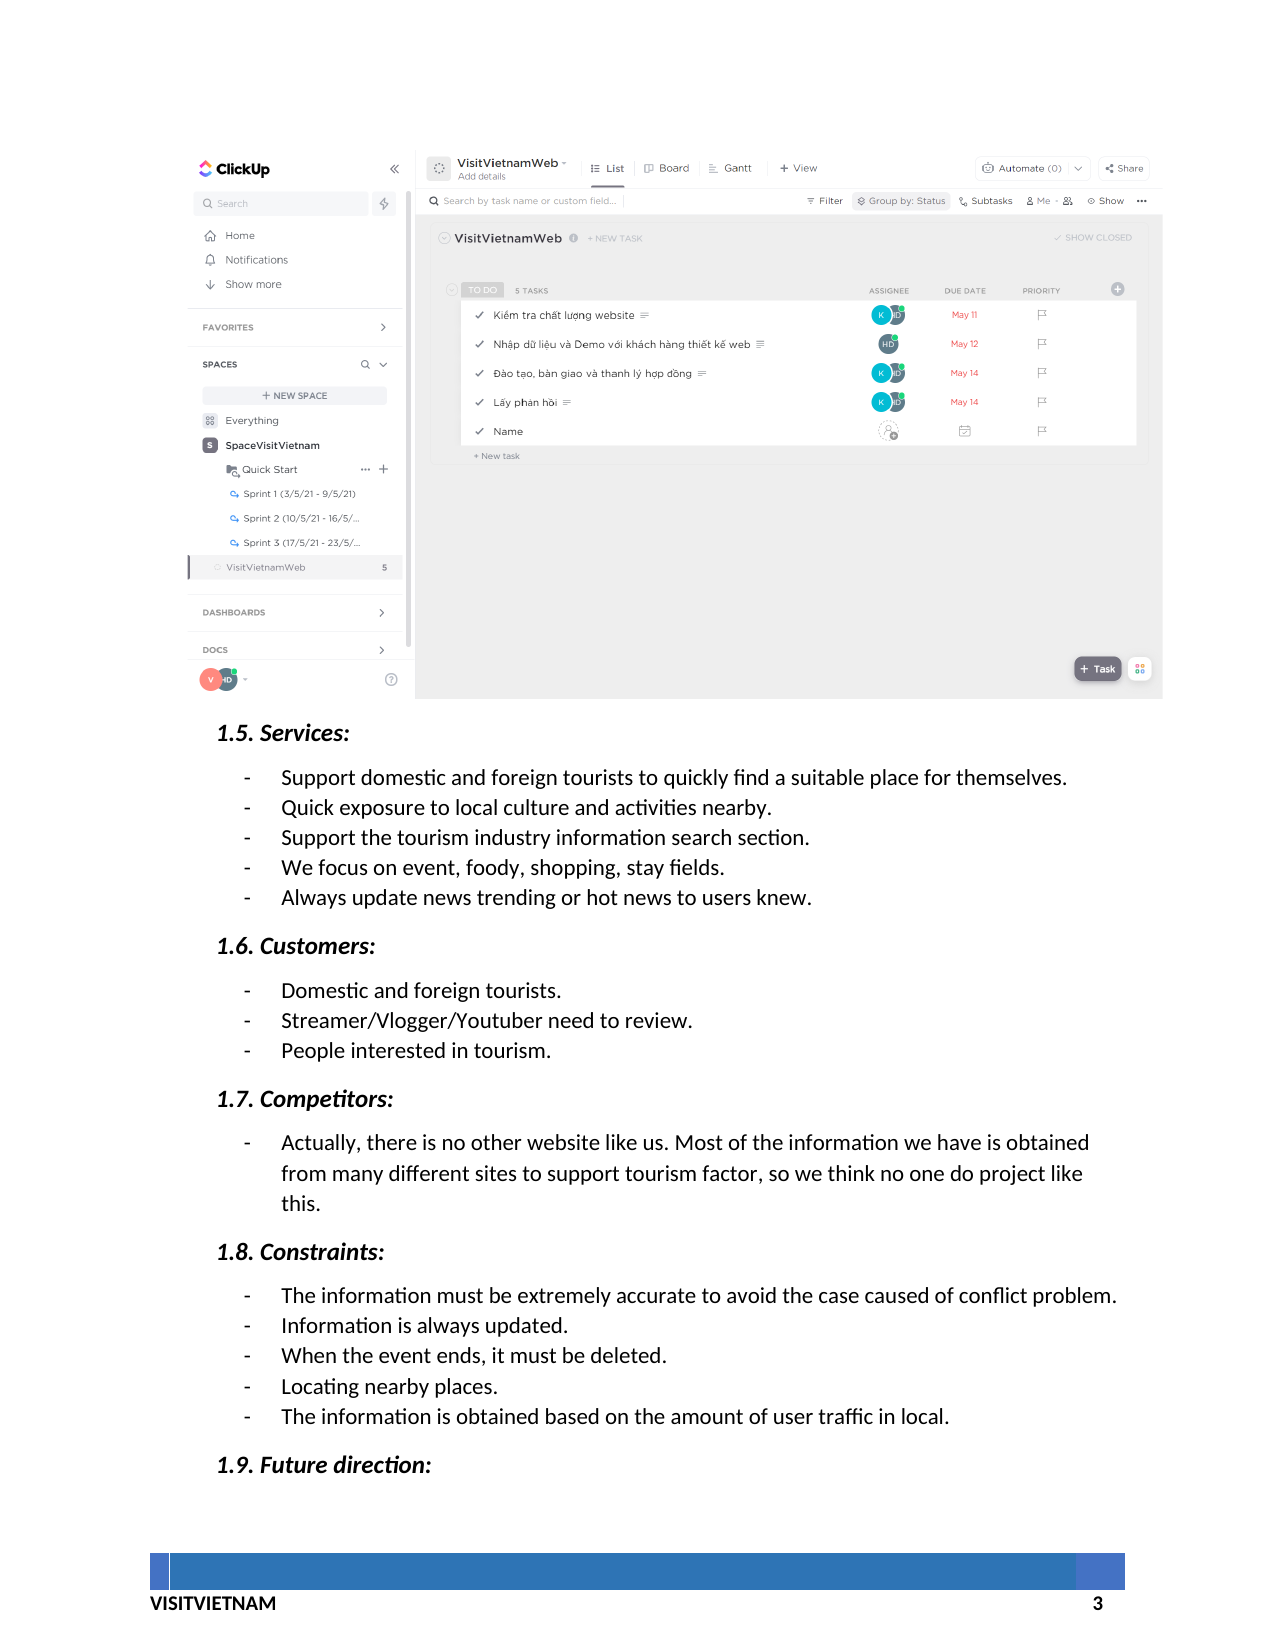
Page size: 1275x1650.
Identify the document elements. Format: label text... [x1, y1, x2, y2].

text Future direction: [216, 1449, 1125, 1479]
list Domestic and foreign tourists. [244, 976, 1125, 1004]
text Services: [216, 717, 1125, 748]
list Support the tourism industry information search section. [244, 823, 1125, 851]
list Support domestic and foreign tourists to quickly find a suitable place for themselves. [244, 763, 1125, 791]
list The information must be extremely accurate to avoid the case caused of conflict problem. [244, 1281, 1125, 1309]
list Always update news trending or hot news to users knew. [244, 883, 1125, 912]
list The information is obtained based on the amount of user traffic in local. [244, 1402, 1125, 1430]
text Customers: [216, 930, 1125, 961]
list People interested in tourism. [244, 1036, 1125, 1064]
text Constraints: [216, 1236, 1125, 1266]
list Quick exposure to local culture and activities nearby. [244, 793, 1125, 821]
list Information is always updated. [244, 1311, 1125, 1339]
list Streamer/Vlogger/Youtuber need to review. [244, 1006, 1125, 1034]
list Actually, there is no other website like us. Most of the information we have is obtained from many different sites to support tourism factor, so we think no one do project like this. [244, 1128, 1125, 1217]
list We focus on event, foody, shopping, stay fields. [244, 853, 1125, 881]
list When the event ends, it must be deleted. [244, 1342, 1125, 1370]
picture [187, 150, 1163, 699]
list Locating nearby places. [244, 1372, 1125, 1400]
text Competitors: [216, 1083, 1125, 1114]
